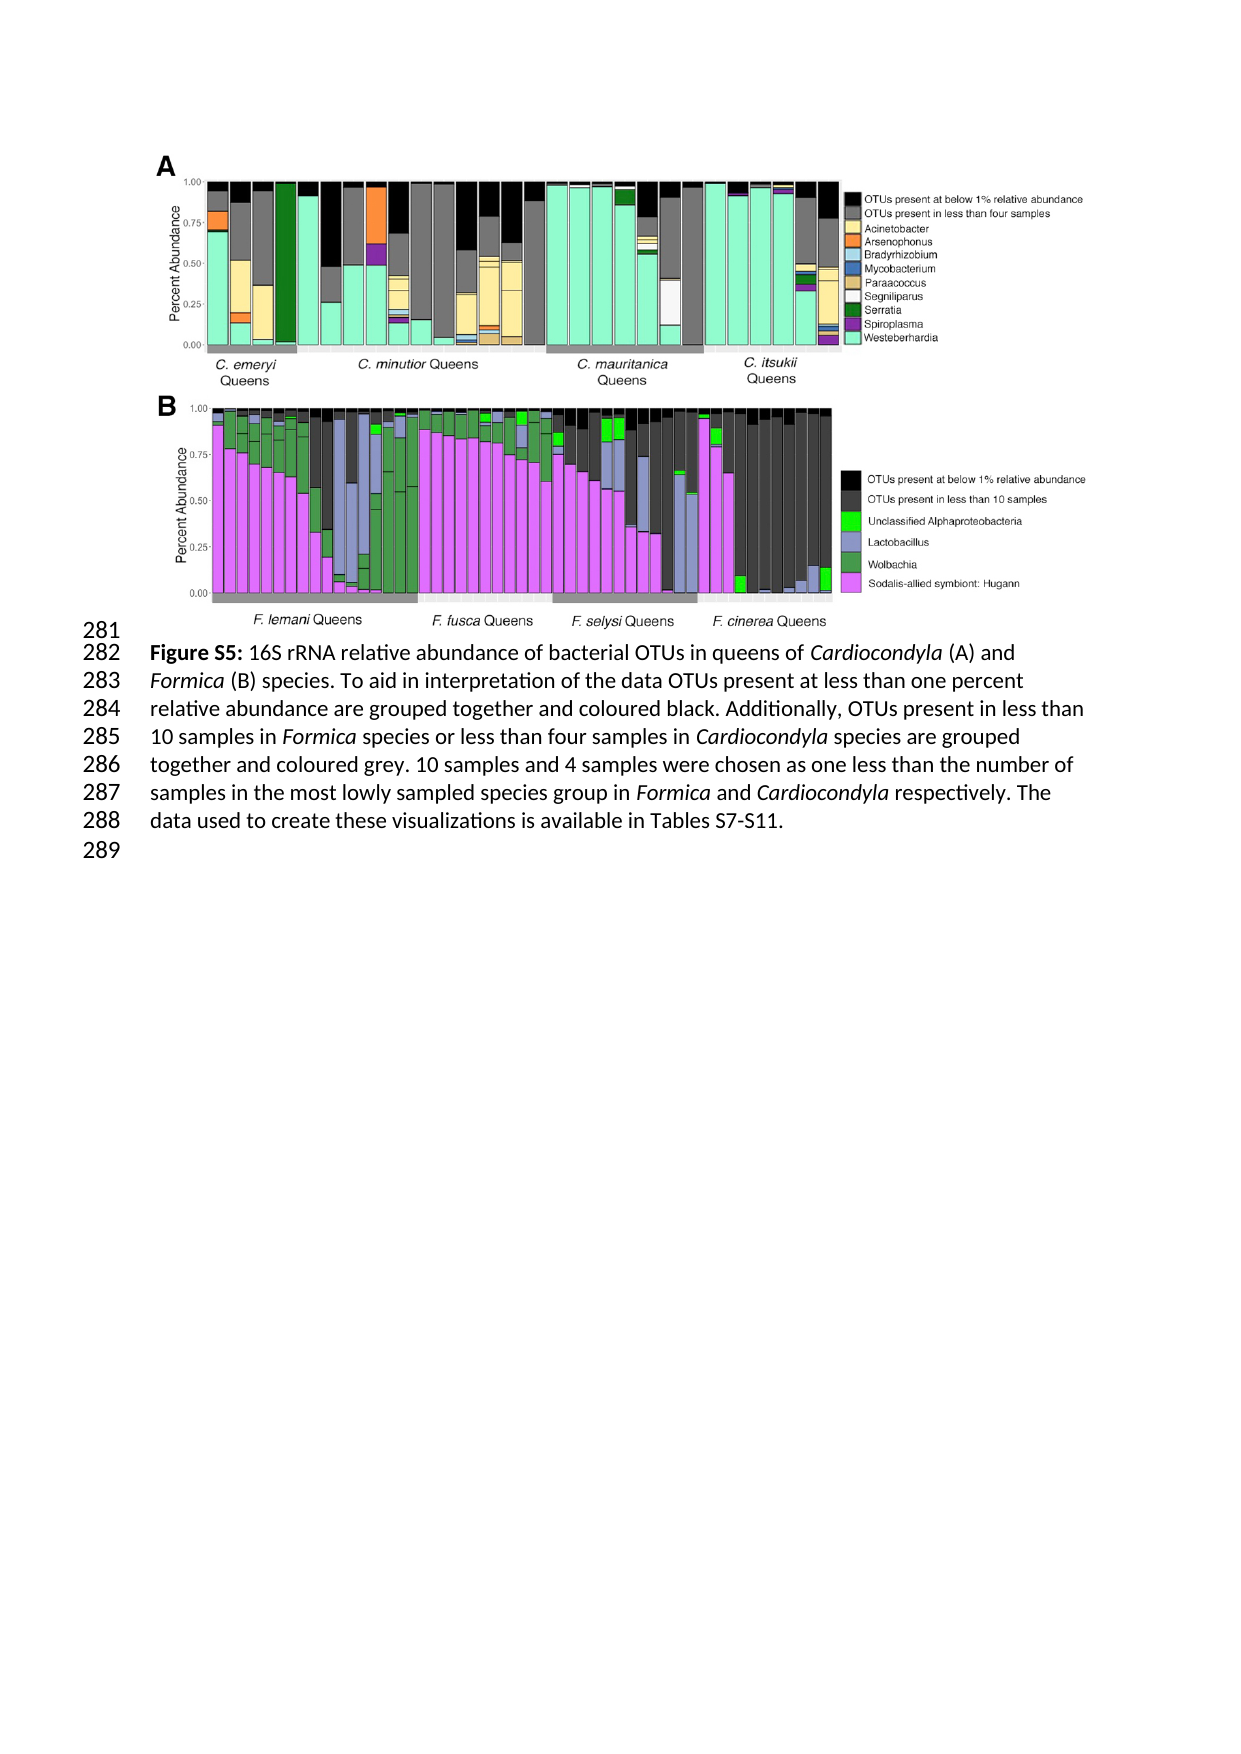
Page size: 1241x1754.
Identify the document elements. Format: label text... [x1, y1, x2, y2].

picture [150, 150, 1091, 638]
text Figure S5: 16S rRNA relative abundance of bacterial OTUs in queens of Cardiocondyla (A) and Formica (B) species. To aid in interpretation of the data OTUs present at less than one percent relative abundance are grouped together and coloured black. Additionally, OTUs present in less than 10 samples in Formica species or less than four samples in Cardiocondyla species are grouped together and coloured grey. 10 samples and 4 samples were chosen as one less than the number of samples in the most lowly sampled species group in Formica and Cardiocondyla respectively. The data used to create these visualizations is available in Tables S7-S11. [150, 638, 1090, 834]
